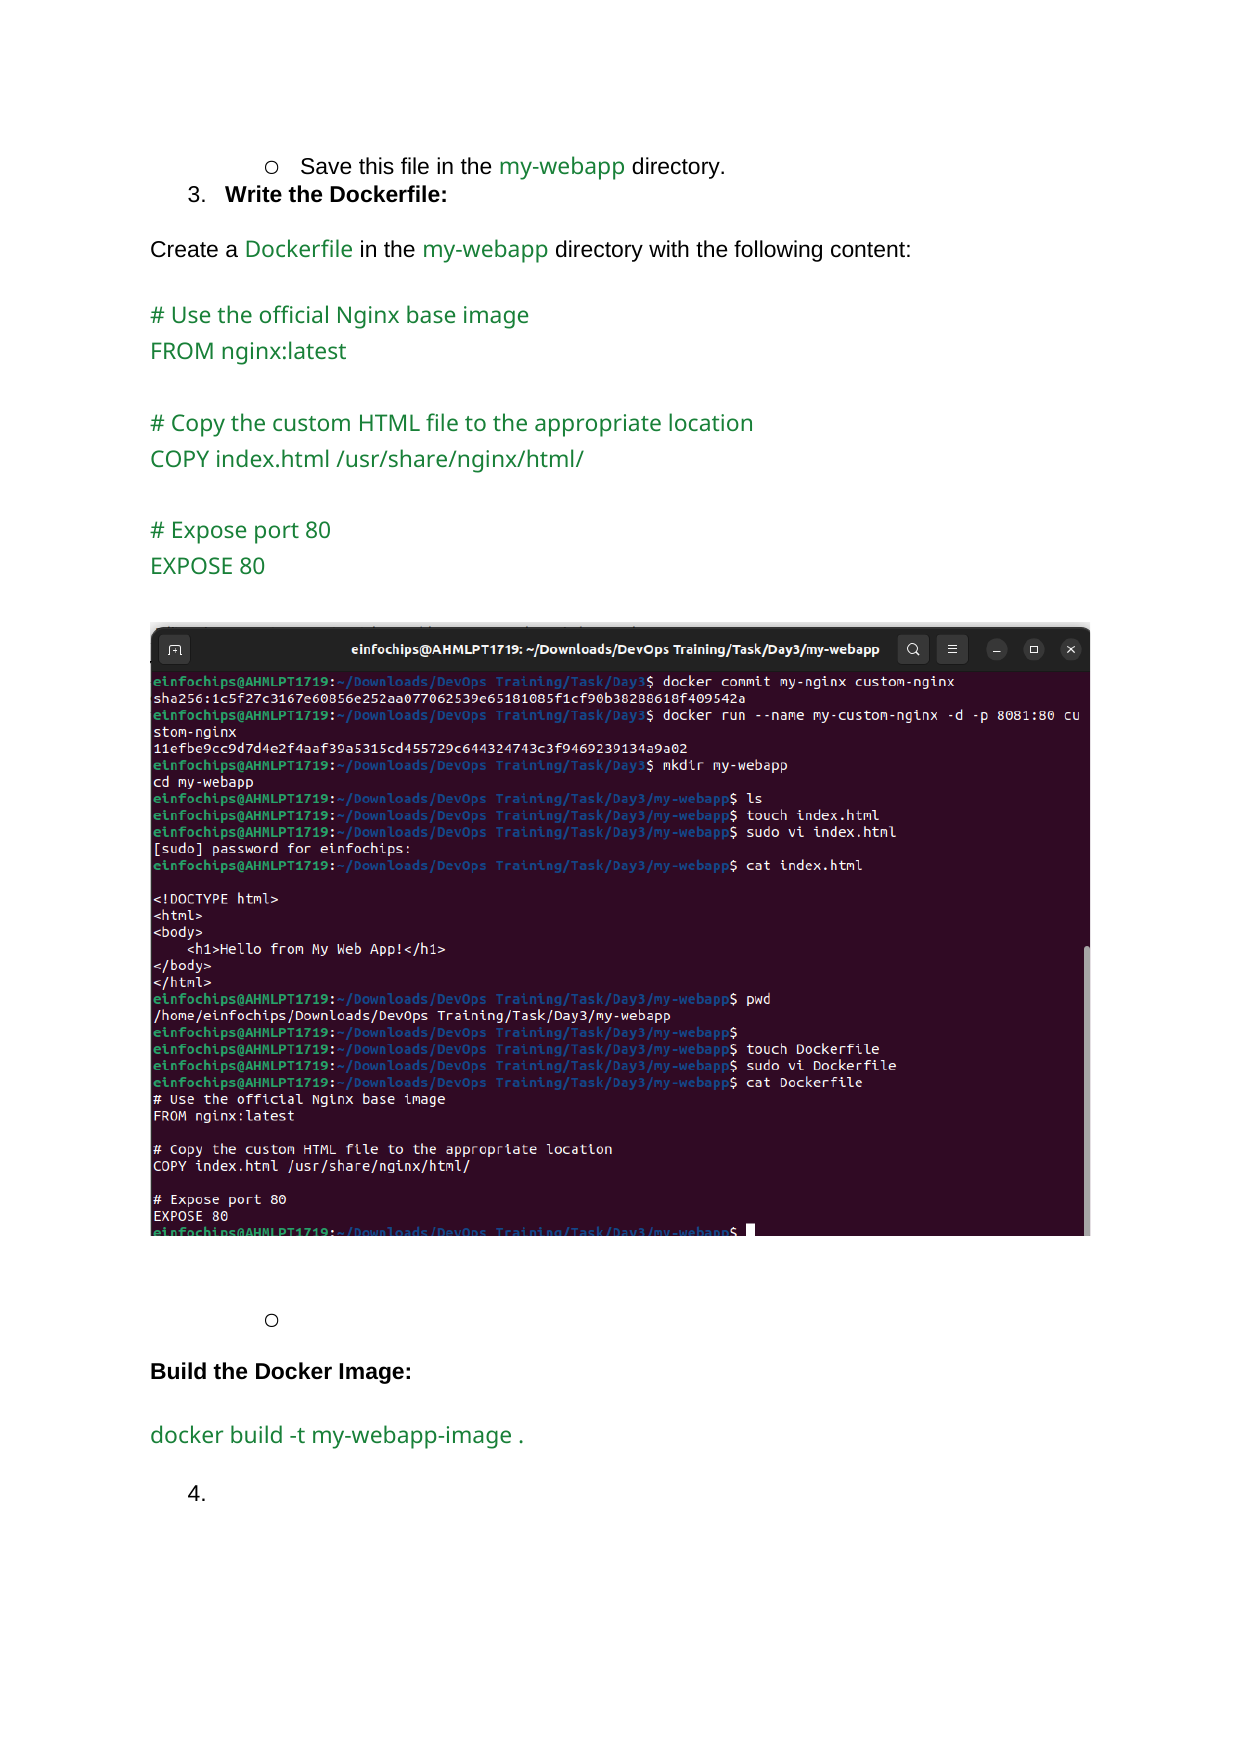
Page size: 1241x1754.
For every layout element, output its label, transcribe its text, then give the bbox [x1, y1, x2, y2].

text # Expose port 80 [150, 514, 1090, 546]
text # Copy the custom HTML file to the appropriate location [150, 407, 1090, 438]
text Build the Docker Image: docker build -t my-webapp-image . [150, 1358, 1090, 1450]
list Save this file in the my-webapp directory. [262, 150, 1090, 181]
text COPY index.html /usr/share/nginx/html/ [150, 442, 1090, 474]
picture [150, 622, 1091, 1236]
text FROM nginx:latest [150, 335, 1090, 366]
list Write the Dockerfile: [187, 181, 1090, 208]
text Create a Dockerfile in the my-webapp directory with the following content: # Use the official Nginx base image [150, 233, 1090, 330]
text EXPOSE 80 [150, 550, 1090, 582]
